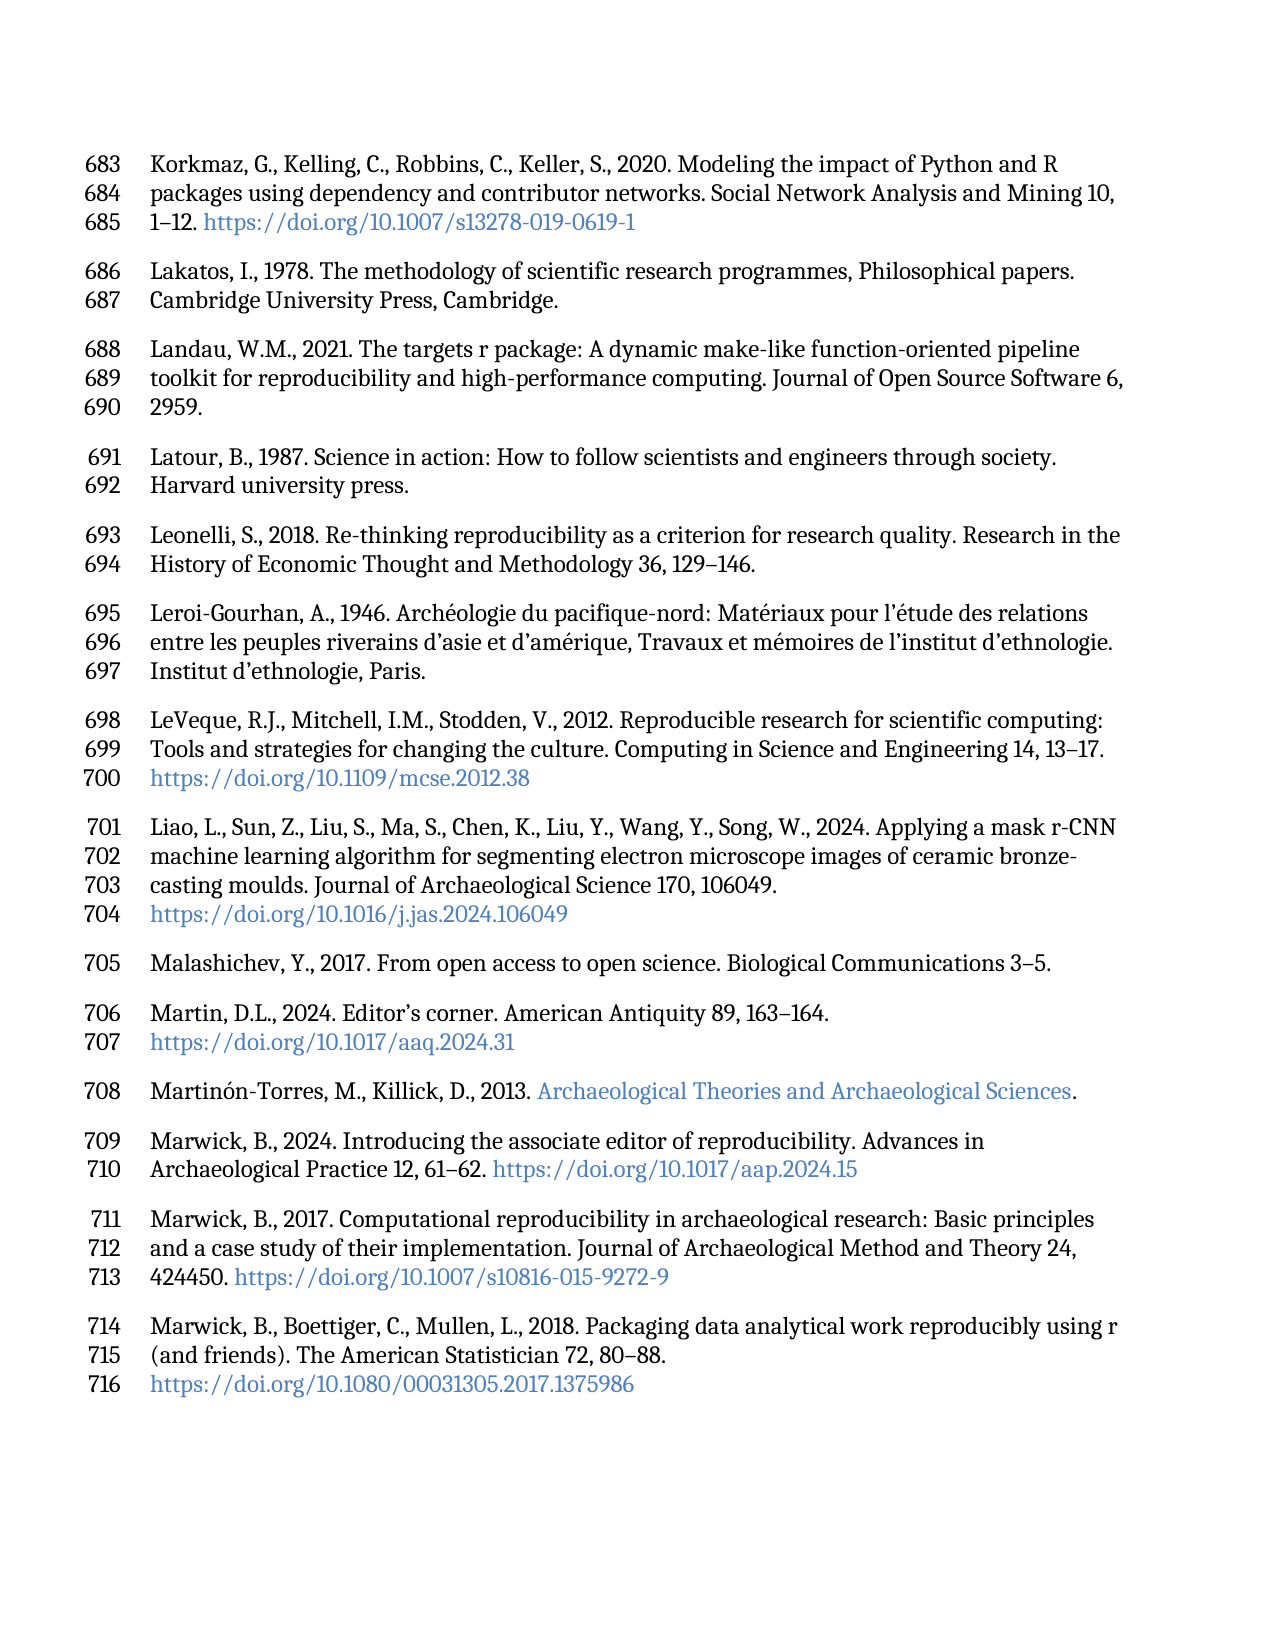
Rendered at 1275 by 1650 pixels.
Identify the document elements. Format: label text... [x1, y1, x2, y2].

text Korkmaz, G., Kelling, C., Robbins, C., Keller, S., 2020. Modeling the impact of Python and R packages using dependency and contributor networks. Social Network Analysis and Mining 10, 1–12. https://doi.org/10.1007/s13278-019-0619-1 [150, 150, 1125, 236]
text Latour, B., 1987. Science in action: How to follow scientists and engineers through society. Harvard university press. [150, 442, 1125, 500]
text Liao, L., Sun, Z., Liu, S., Ma, S., Chen, K., Liu, Y., Wang, Y., Song, W., 2024. Applying a mask r-CNN machine learning algorithm for segmenting electron microscope images of ceramic bronze-casting moulds. Journal of Archaeological Science 170, 106049. https://doi.org/10.1016/j.jas.2024.106049 [150, 813, 1125, 928]
text Marwick, B., Boettiger, C., Mullen, L., 2018. Packaging data analytical work reproducibly using r (and friends). The American Statistician 72, 80–88. https://doi.org/10.1080/00031305.2017.1375986 [150, 1312, 1125, 1398]
text Leroi-Gourhan, A., 1946. Archéologie du pacifique-nord: Matériaux pour l’étude des relations entre les peuples riverains d’asie et d’amérique, Travaux et mémoires de l’institut d’ethnologie. Institut d’ethnologie, Paris. [150, 599, 1125, 685]
text Malashichev, Y., 2017. From open access to open science. Biological Communications 3–5. [150, 949, 1125, 978]
text Leonelli, S., 2018. Re-thinking reproducibility as a criterion for research quality. Research in the History of Economic Thought and Methodology 36, 129–146. [150, 521, 1125, 578]
text LeVeque, R.J., Mitchell, I.M., Stodden, V., 2012. Reproducible research for scientific computing: Tools and strategies for changing the culture. Computing in Science and Engineering 14, 13–17. https://doi.org/10.1109/mcse.2012.38 [150, 706, 1125, 792]
text Martin, D.L., 2024. Editor’s corner. American Antiquity 89, 163–164. https://doi.org/10.1017/aaq.2024.31 [150, 999, 1125, 1056]
text Marwick, B., 2024. Introducing the associate editor of reproducibility. Advances in Archaeological Practice 12, 61–62. https://doi.org/10.1017/aap.2024.15 [150, 1127, 1125, 1184]
text Marwick, B., 2017. Computational reproducibility in archaeological research: Basic principles and a case study of their implementation. Journal of Archaeological Method and Theory 24, 424450. https://doi.org/10.1007/s10816-015-9272-9 [150, 1205, 1125, 1291]
text Lakatos, I., 1978. The methodology of scientific research programmes, Philosophical papers. Cambridge University Press, Cambridge. [150, 257, 1125, 314]
text Landau, W.M., 2021. The targets r package: A dynamic make-like function-oriented pipeline toolkit for reproducibility and high-performance computing. Journal of Open Source Software 6, 2959. [150, 335, 1125, 422]
text Martinón-Torres, M., Killick, D., 2013. Archaeological Theories and Archaeological Sciences. [150, 1077, 1125, 1106]
